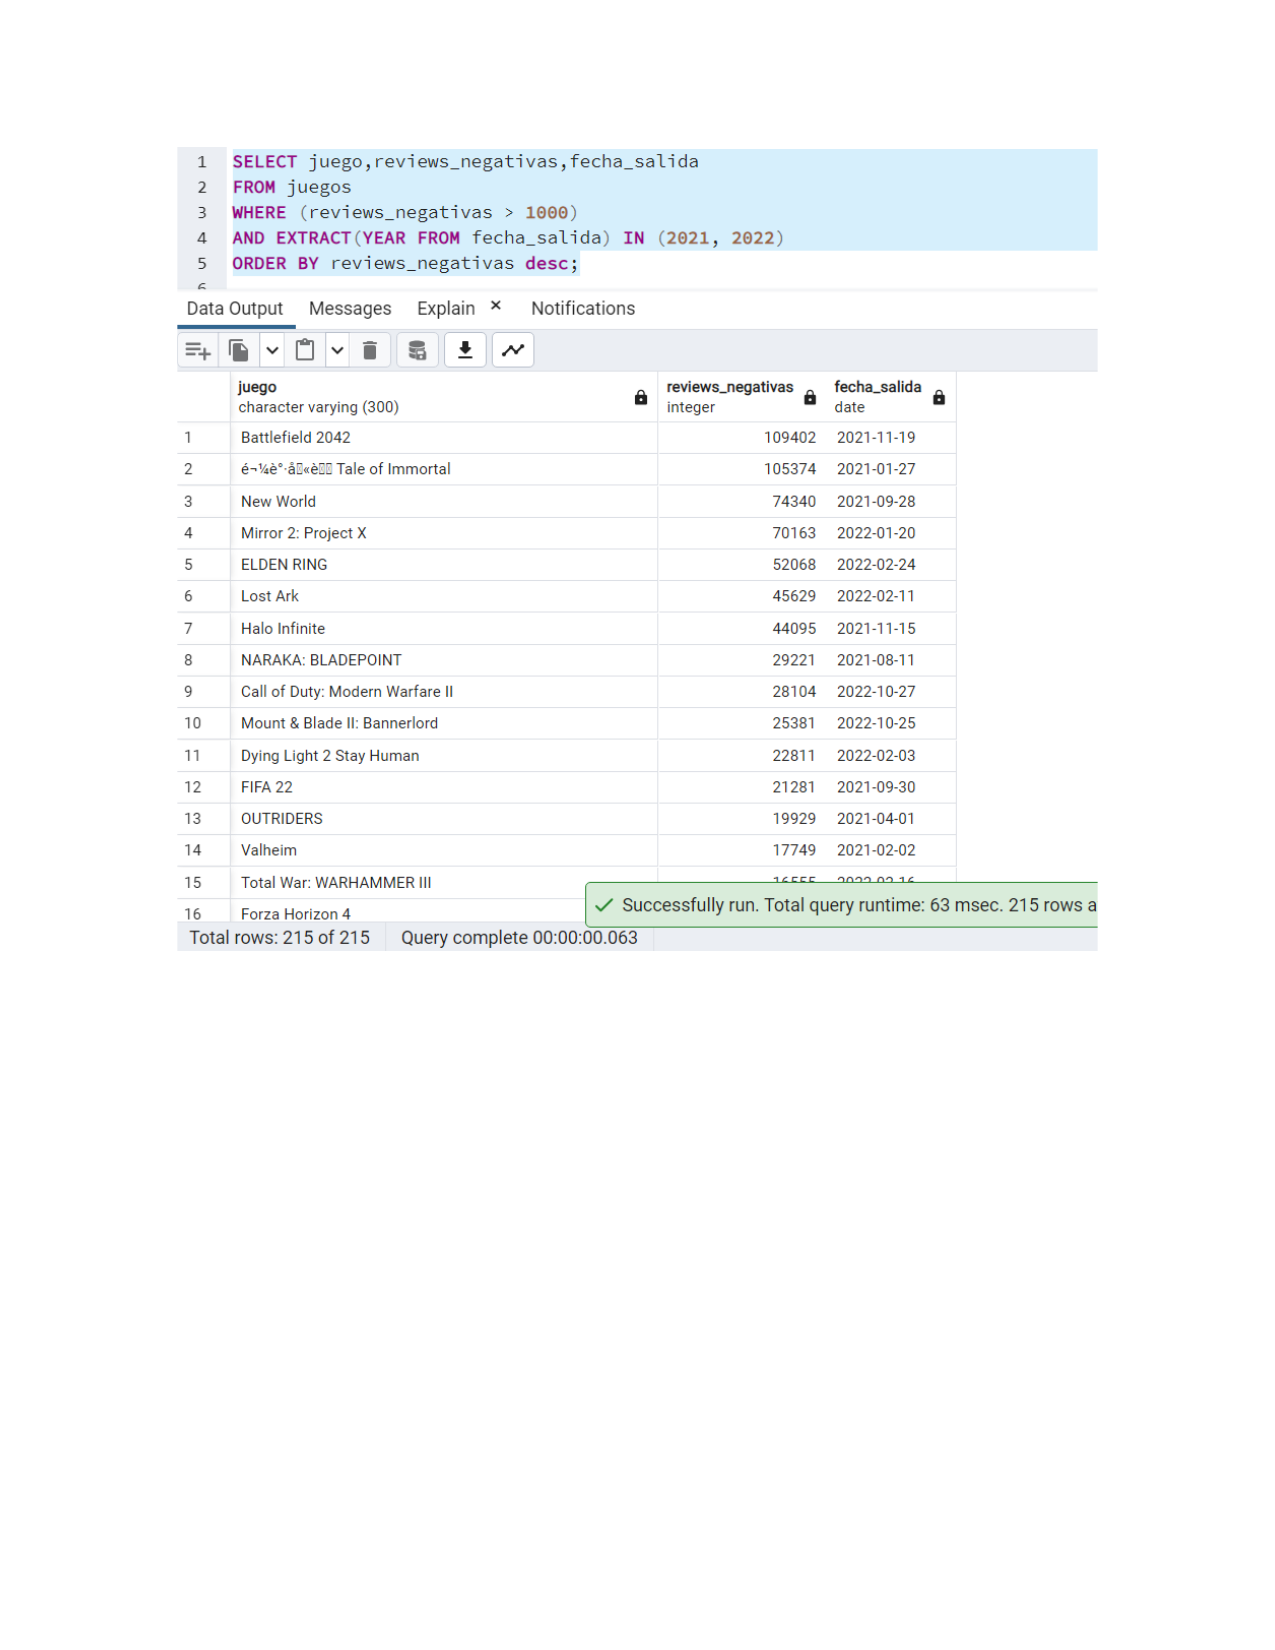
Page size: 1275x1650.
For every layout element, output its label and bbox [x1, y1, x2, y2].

picture [177, 147, 1098, 951]
